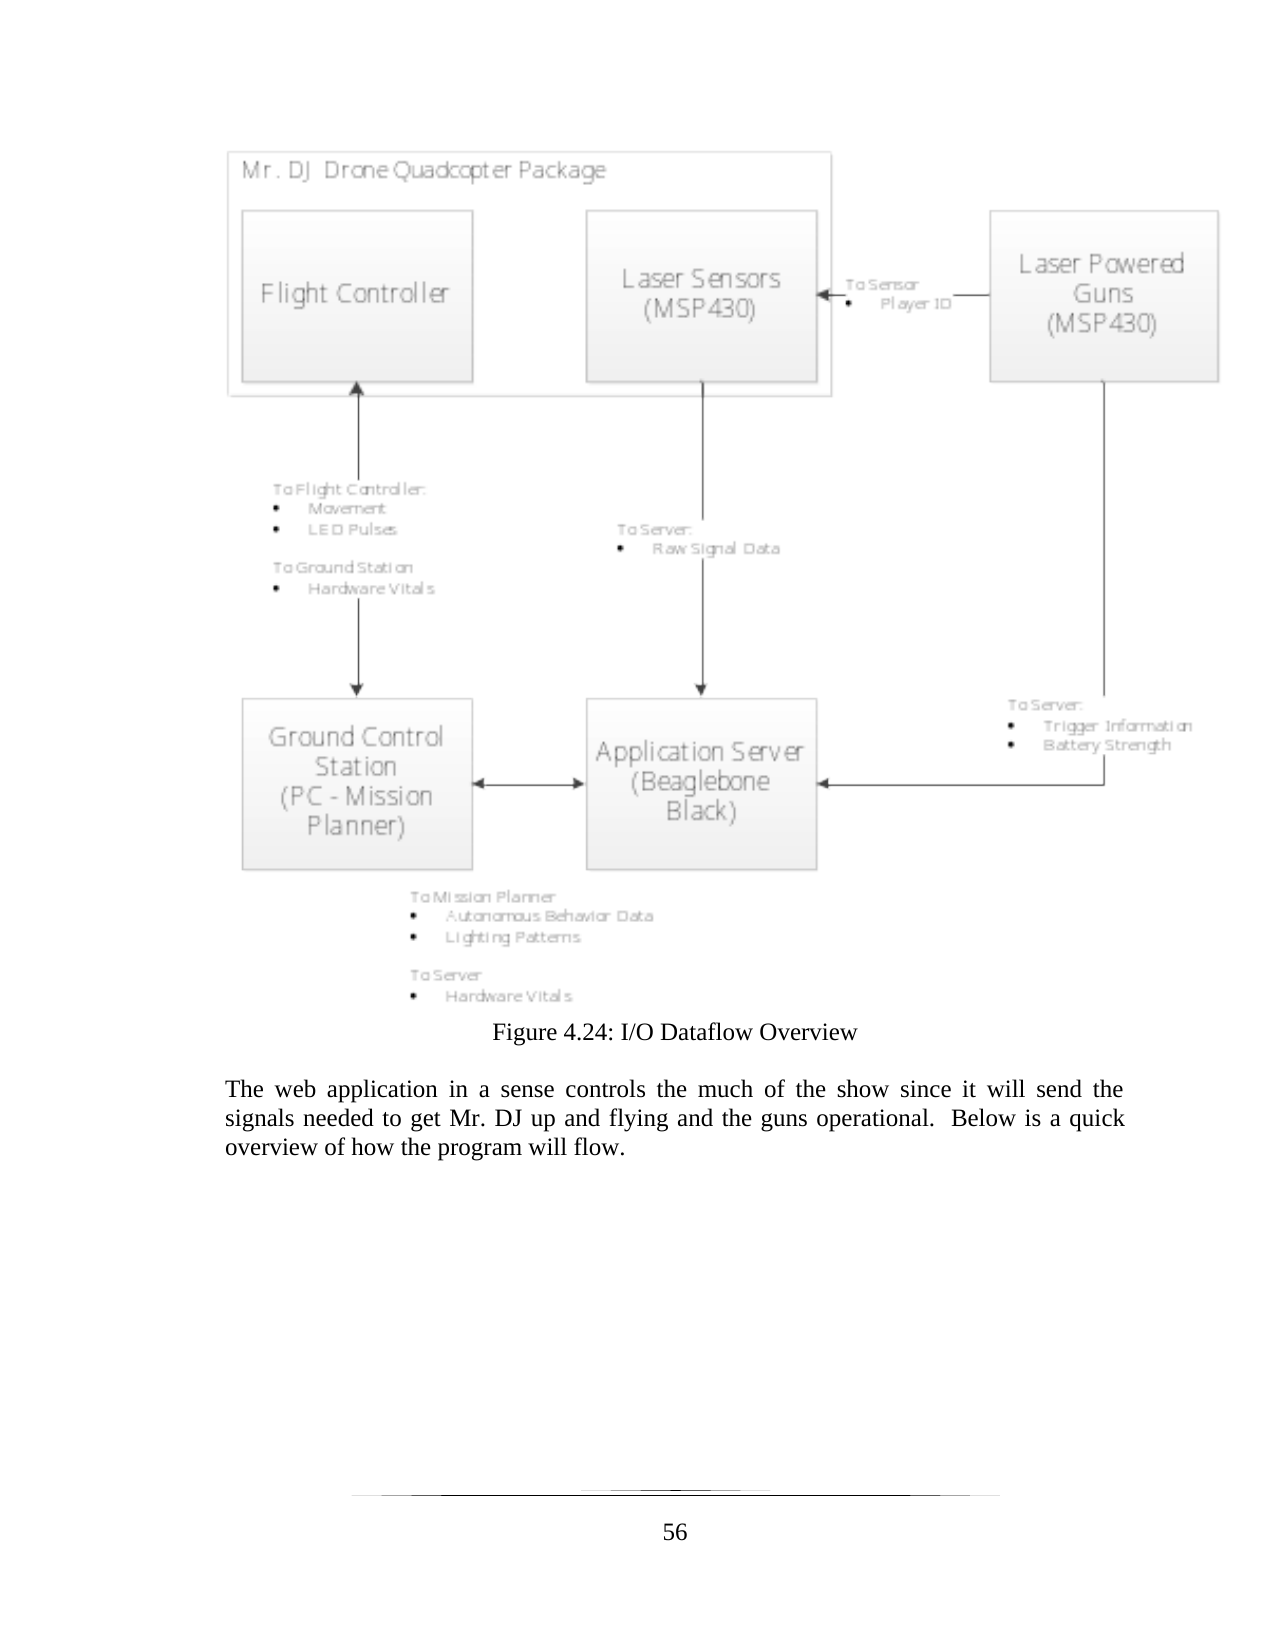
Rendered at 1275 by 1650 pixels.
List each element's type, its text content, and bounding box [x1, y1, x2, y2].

text Figure 4.24: I/O Dataflow Overview [225, 150, 1125, 1046]
text The web application in a sense controls the much of the show since it will send the signals needed to get Mr. DJ up and flying and the guns operational. Below is a quick overview of how the program will flow. [225, 1074, 1125, 1161]
